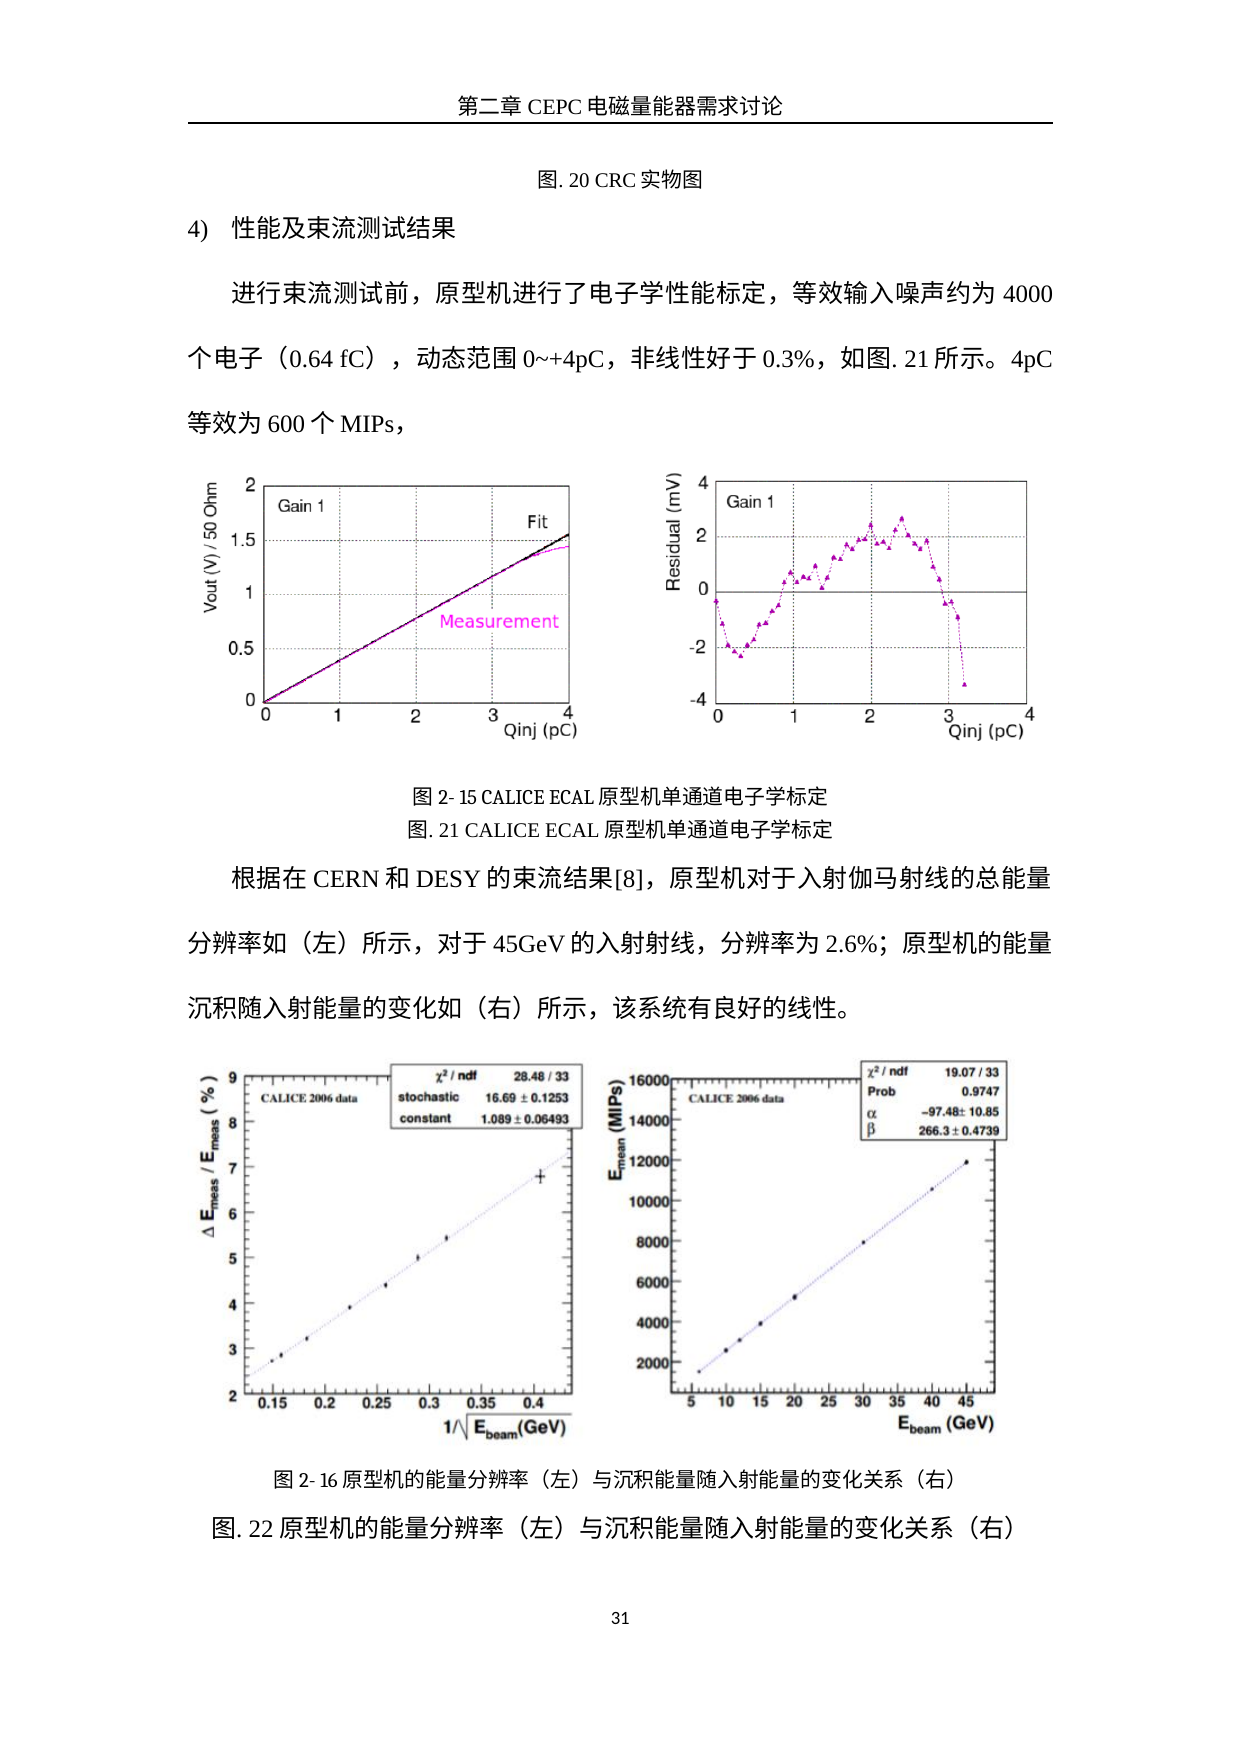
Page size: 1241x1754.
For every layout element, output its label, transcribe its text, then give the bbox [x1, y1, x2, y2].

text 图. 22 原型机的能量分辨率（左）与沉积能量随入射能量的变化关系（右） [187, 1494, 1053, 1559]
text 图. 21 CALICE ECAL 原型机单通道电子学标定 [187, 812, 1053, 844]
picture [187, 1049, 1053, 1453]
text 根据在CERN和DESY的束流结果[8]，原型机对于入射伽马射线的总能量分辨率如图. 22（左）所示，对于45GeV的入射射线，分辨率为2.6%；原型机的能量沉积随入射能量的变化如图. 22（右）所示，该系统有良好的线性。 [187, 844, 1053, 1039]
list 性能及束流测试结果 [187, 194, 1053, 259]
text 图 2- 16 原型机的能量分辨率（左）与沉积能量随入射能量的变化关系（右） [187, 1462, 1053, 1494]
text 进行束流测试前，原型机进行了电子学性能标定，等效输入噪声约为4000个电子（0.64 fC），动态范围0~+4pC，非线性好于0.3%，如图. 21所示。4pC等效为600个MIPs， [187, 259, 1053, 454]
text 图 2- 15 CALICE ECAL 原型机单通道电子学标定 [187, 779, 1053, 812]
picture [187, 454, 1053, 751]
text 图. 20 CRC实物图 [187, 162, 1053, 194]
